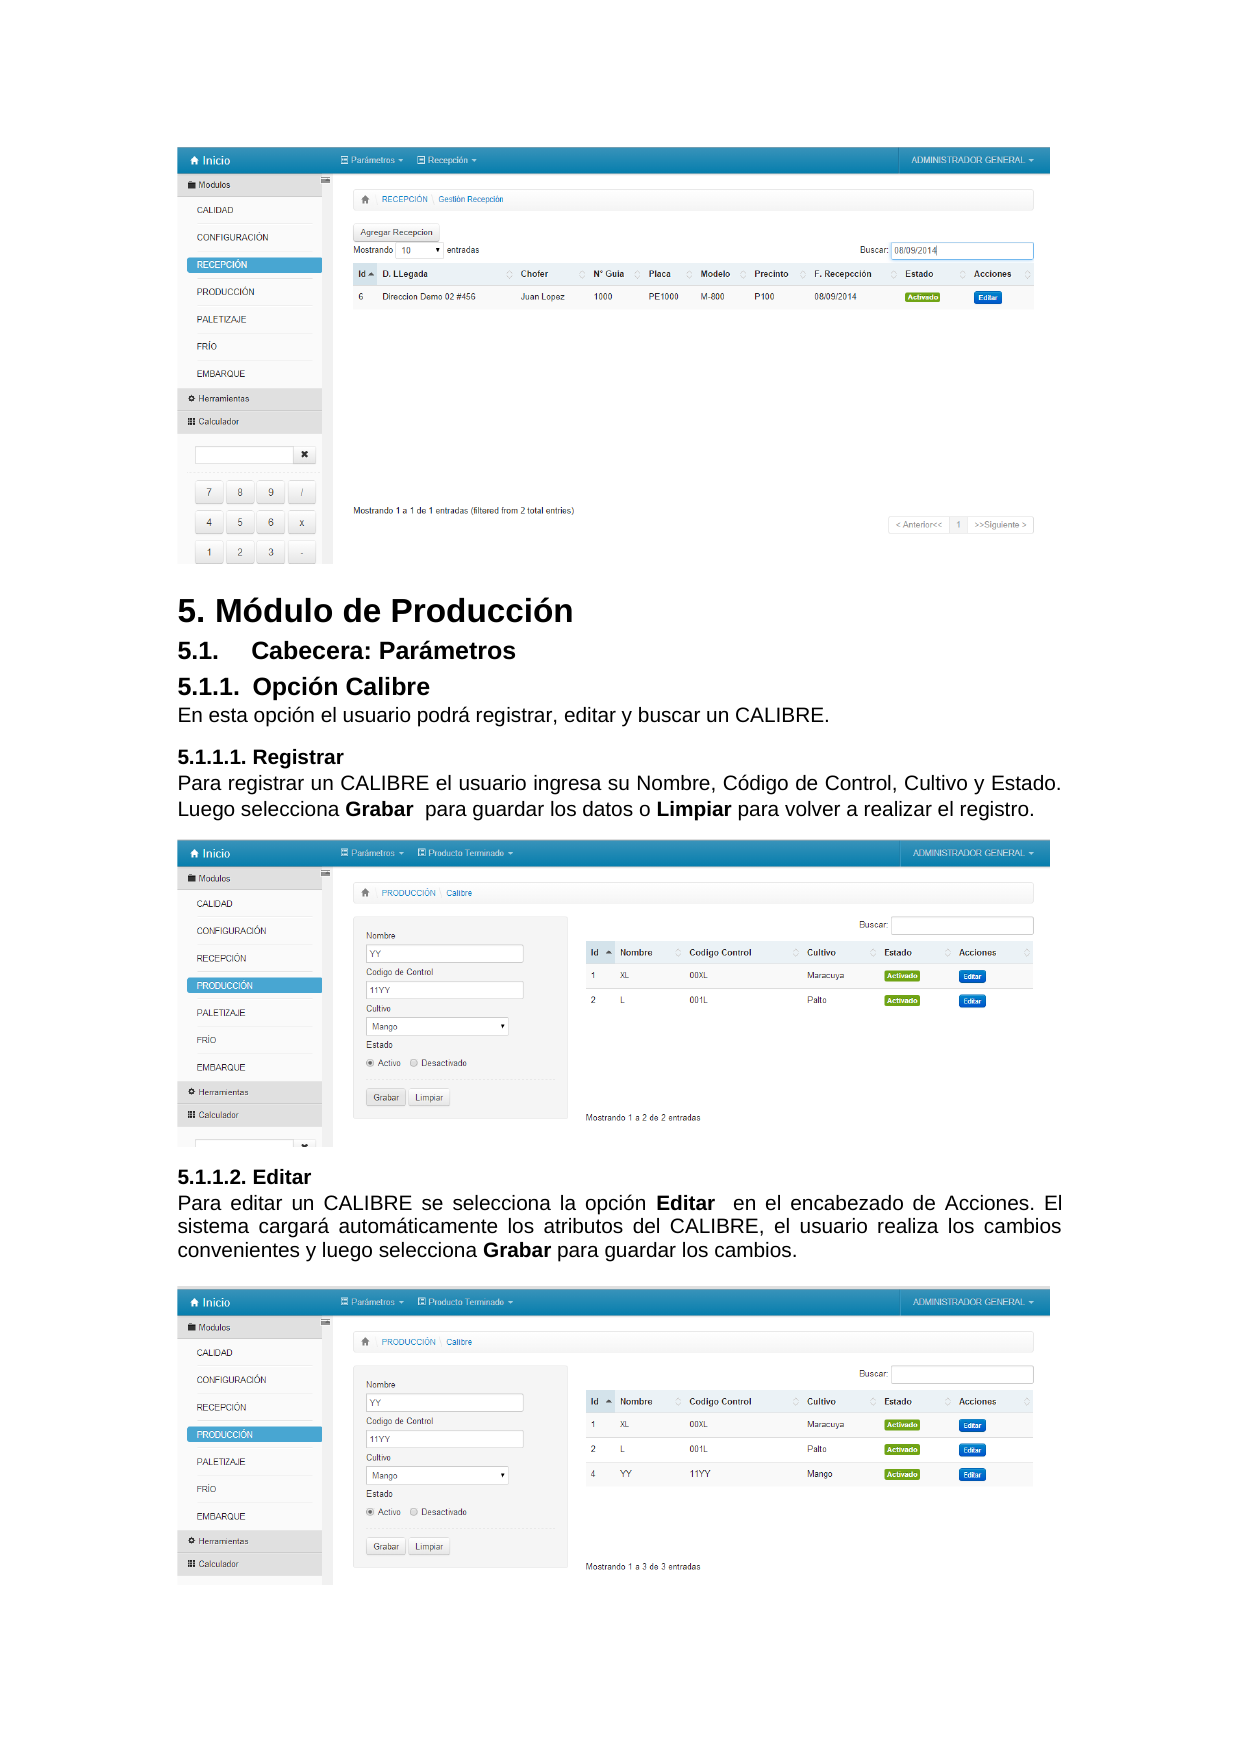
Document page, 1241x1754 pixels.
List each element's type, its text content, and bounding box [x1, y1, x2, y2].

text En esta opción el usuario podrá registrar, editar y buscar un CALIBRE. [177, 703, 1063, 727]
text Para editar un CALIBRE se selecciona la opción Editar en el encabezado de Acciones. El sistema cargará automáticamente los atributos del CALIBRE, el usuario realiza los cambios convenientes y luego selecciona Grabar para guardar los cambios. [177, 1190, 1063, 1262]
picture [177, 839, 1050, 861]
subtitle Opción Calibre [177, 672, 1063, 700]
text Para registrar un CALIBRE el usuario ingresa su Nombre, Código de Control, Cultivo y Estado. Luego selecciona Grabar para guardar los datos o Limpiar para volver a realizar el registro. [177, 771, 1063, 821]
picture [177, 174, 1050, 564]
subtitle Registrar [177, 745, 1063, 769]
picture [177, 1286, 1050, 1310]
subtitle Editar [177, 1164, 1063, 1188]
picture [177, 867, 1050, 1147]
picture [177, 1316, 1050, 1585]
subtitle Módulo de Producción [177, 591, 1063, 629]
subtitle Cabecera: Parámetros [177, 636, 1063, 665]
picture [177, 147, 1050, 168]
